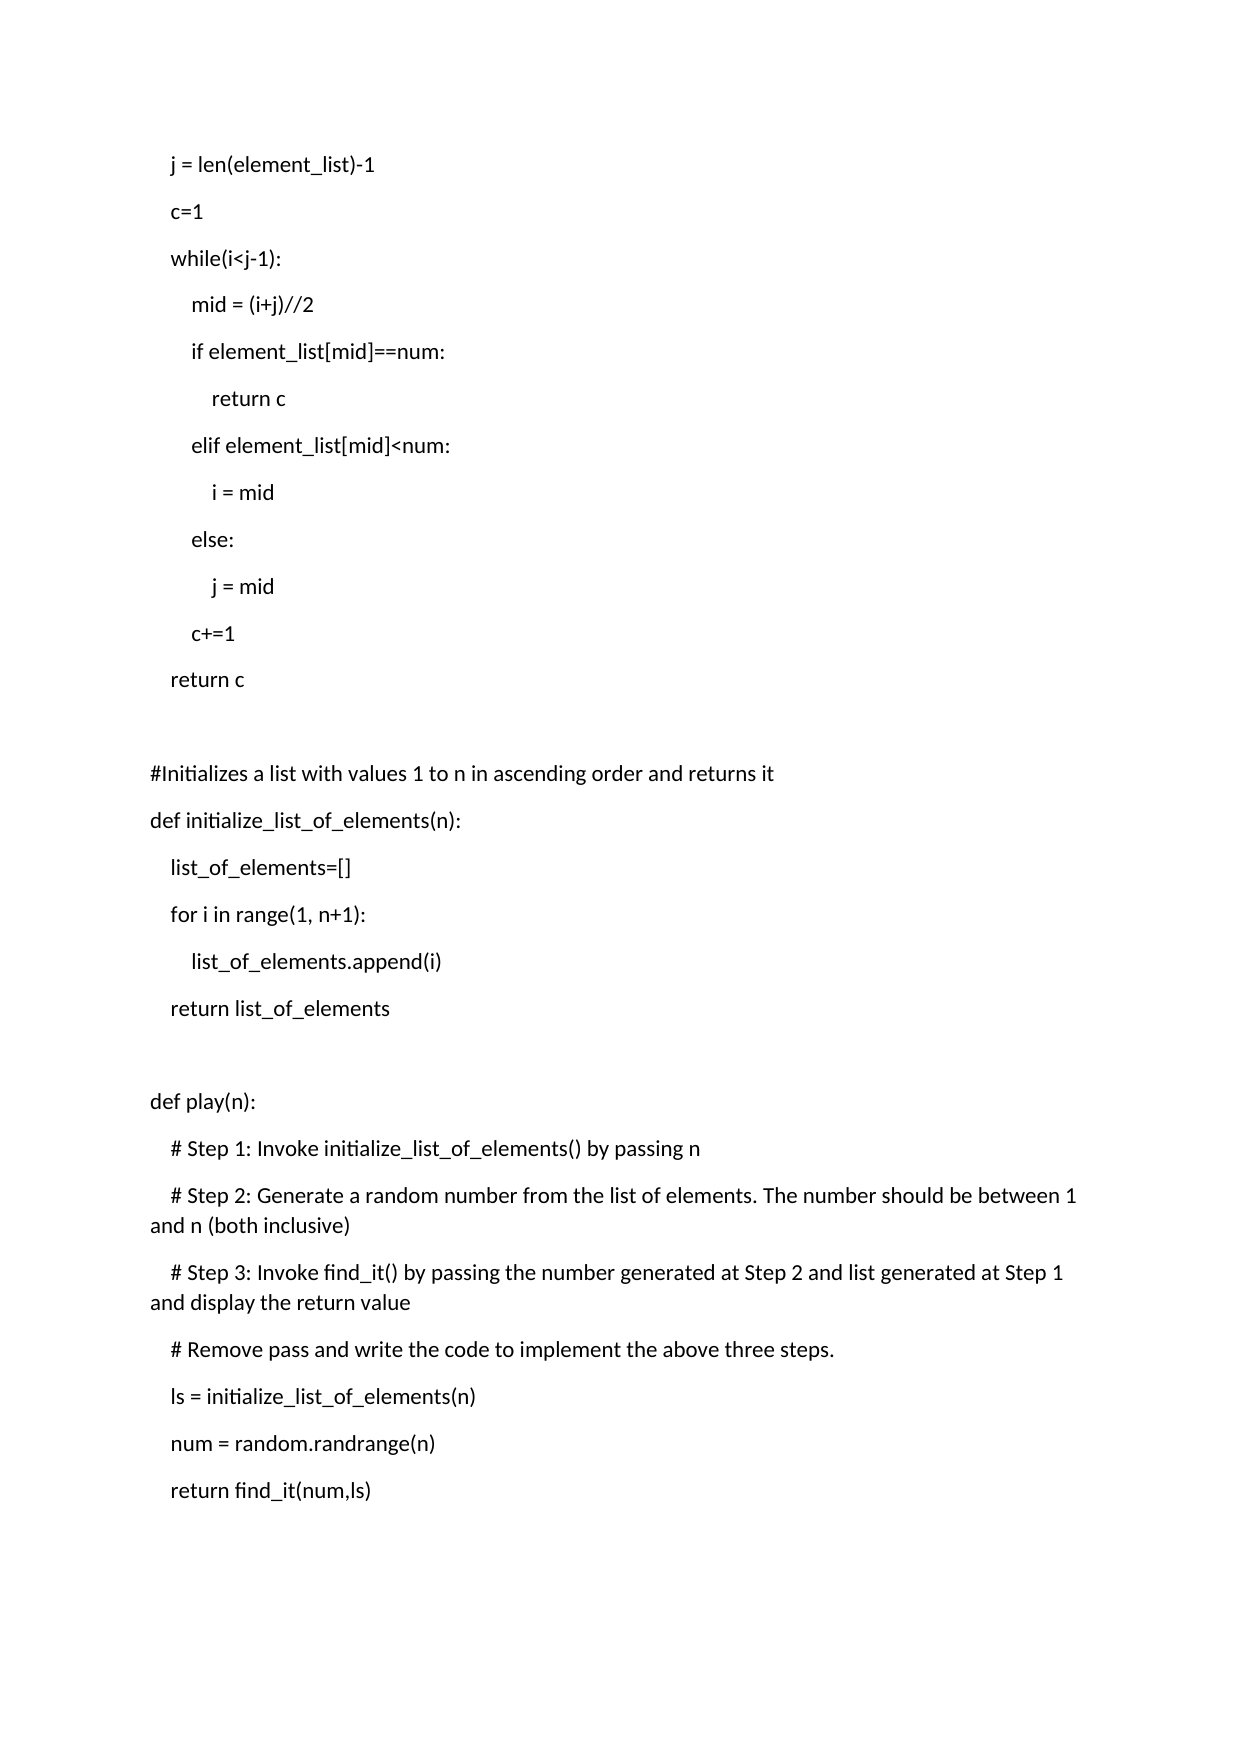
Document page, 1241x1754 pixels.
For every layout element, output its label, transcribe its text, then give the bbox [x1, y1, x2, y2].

text ls = initialize_list_of_elements(n) [150, 1382, 1090, 1410]
text return find_it(num,ls) [150, 1476, 1090, 1504]
text c=1 [150, 197, 1090, 225]
text j = len(element_list)-1 [150, 150, 1090, 178]
text c+=1 [150, 619, 1090, 647]
text return list_of_elements [150, 994, 1090, 1022]
text elif element_list[mid]<num: [150, 431, 1090, 459]
text # Step 2: Generate a random number from the list of elements. The number should be between 1 and n (both inclusive) [150, 1181, 1090, 1239]
text # Remove pass and write the code to implement the above three steps. [150, 1335, 1090, 1363]
text return c [150, 666, 1090, 694]
text def initialize_list_of_elements(n): [150, 806, 1090, 834]
text mid = (i+j)//2 [150, 291, 1090, 319]
text for i in range(1, n+1): [150, 900, 1090, 928]
text #Initializes a list with values 1 to n in ascending order and returns it [150, 759, 1090, 787]
text while(i<j-1): [150, 244, 1090, 272]
text return c [150, 384, 1090, 412]
text num = random.randrange(n) [150, 1429, 1090, 1457]
text else: [150, 525, 1090, 553]
text # Step 3: Invoke find_it() by passing the number generated at Step 2 and list generated at Step 1 and display the return value [150, 1258, 1090, 1317]
text j = mid [150, 572, 1090, 600]
text i = mid [150, 478, 1090, 506]
text list_of_elements.append(i) [150, 947, 1090, 975]
text list_of_elements=[] [150, 853, 1090, 881]
text if element_list[mid]==num: [150, 337, 1090, 366]
text def play(n): [150, 1087, 1090, 1116]
text # Step 1: Invoke initialize_list_of_elements() by passing n [150, 1134, 1090, 1162]
